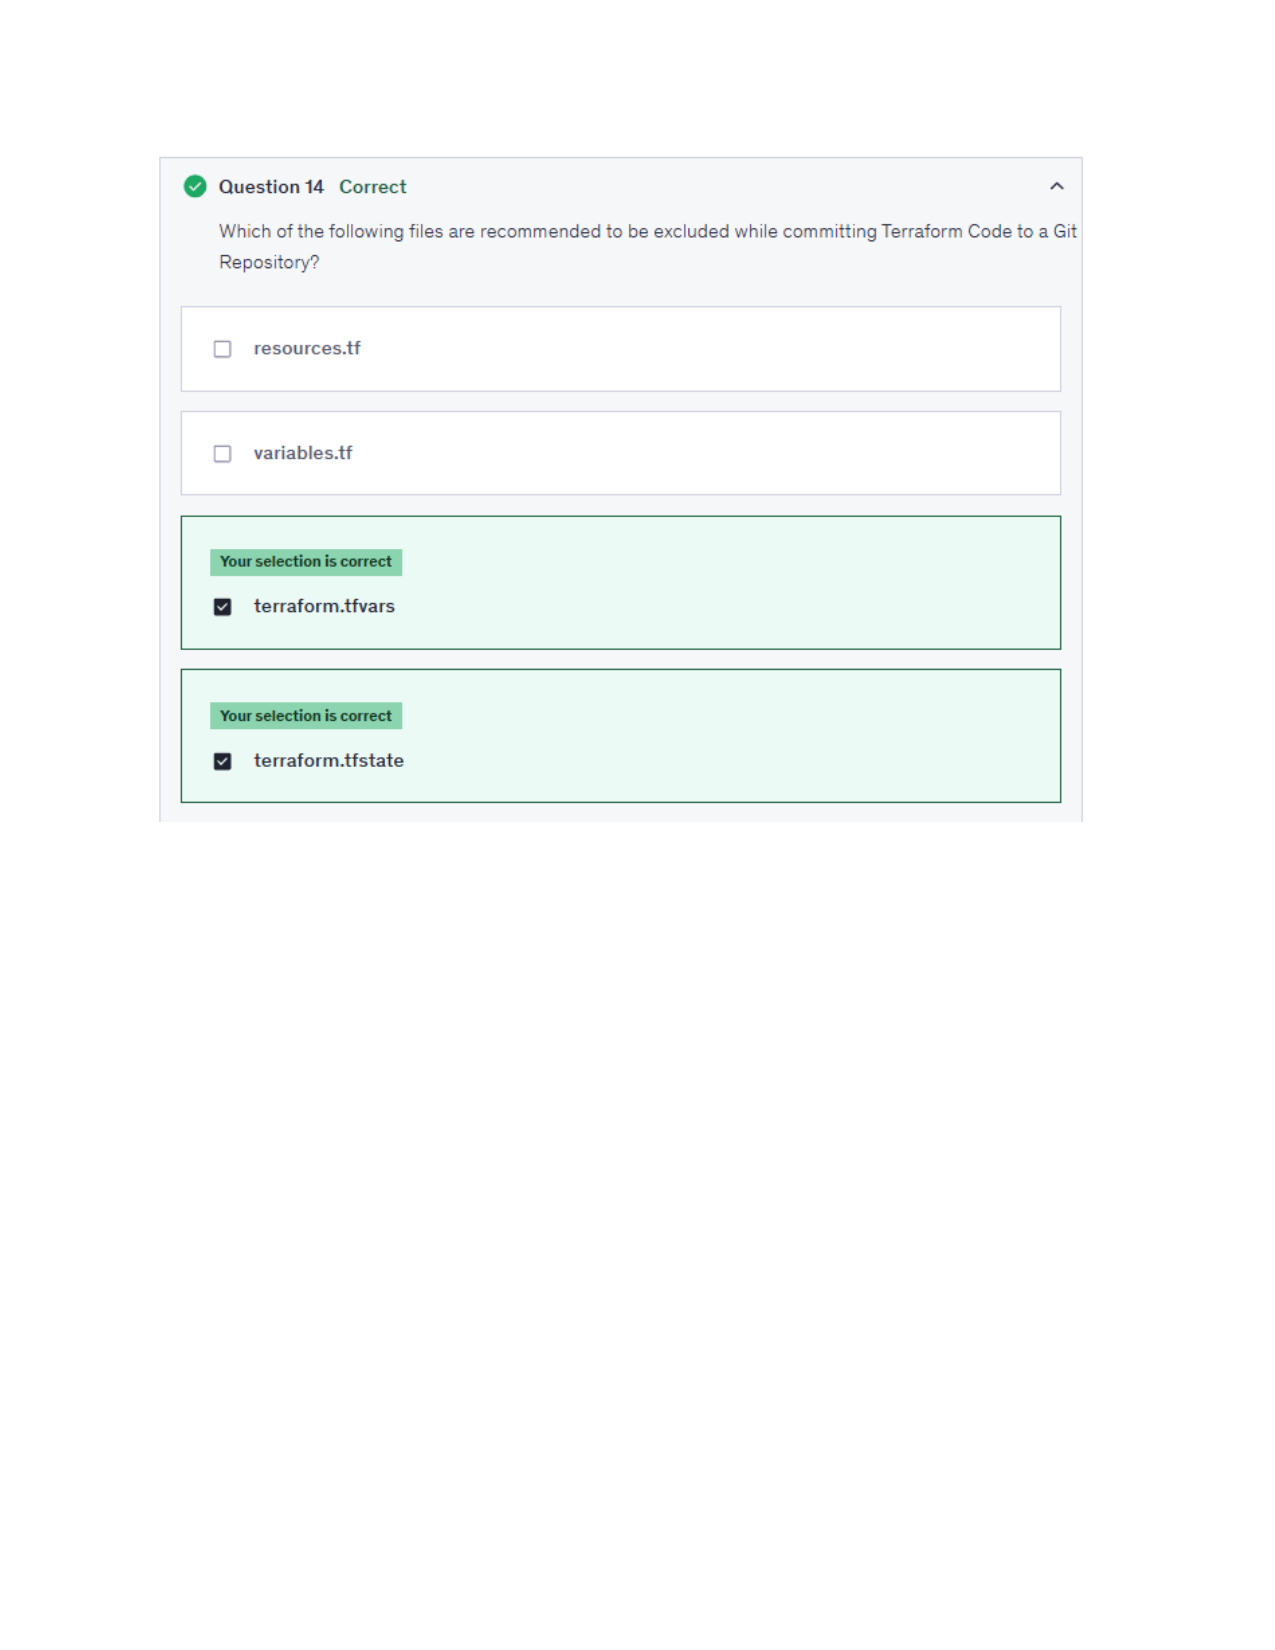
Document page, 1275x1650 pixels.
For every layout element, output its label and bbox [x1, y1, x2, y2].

picture [150, 150, 1125, 822]
